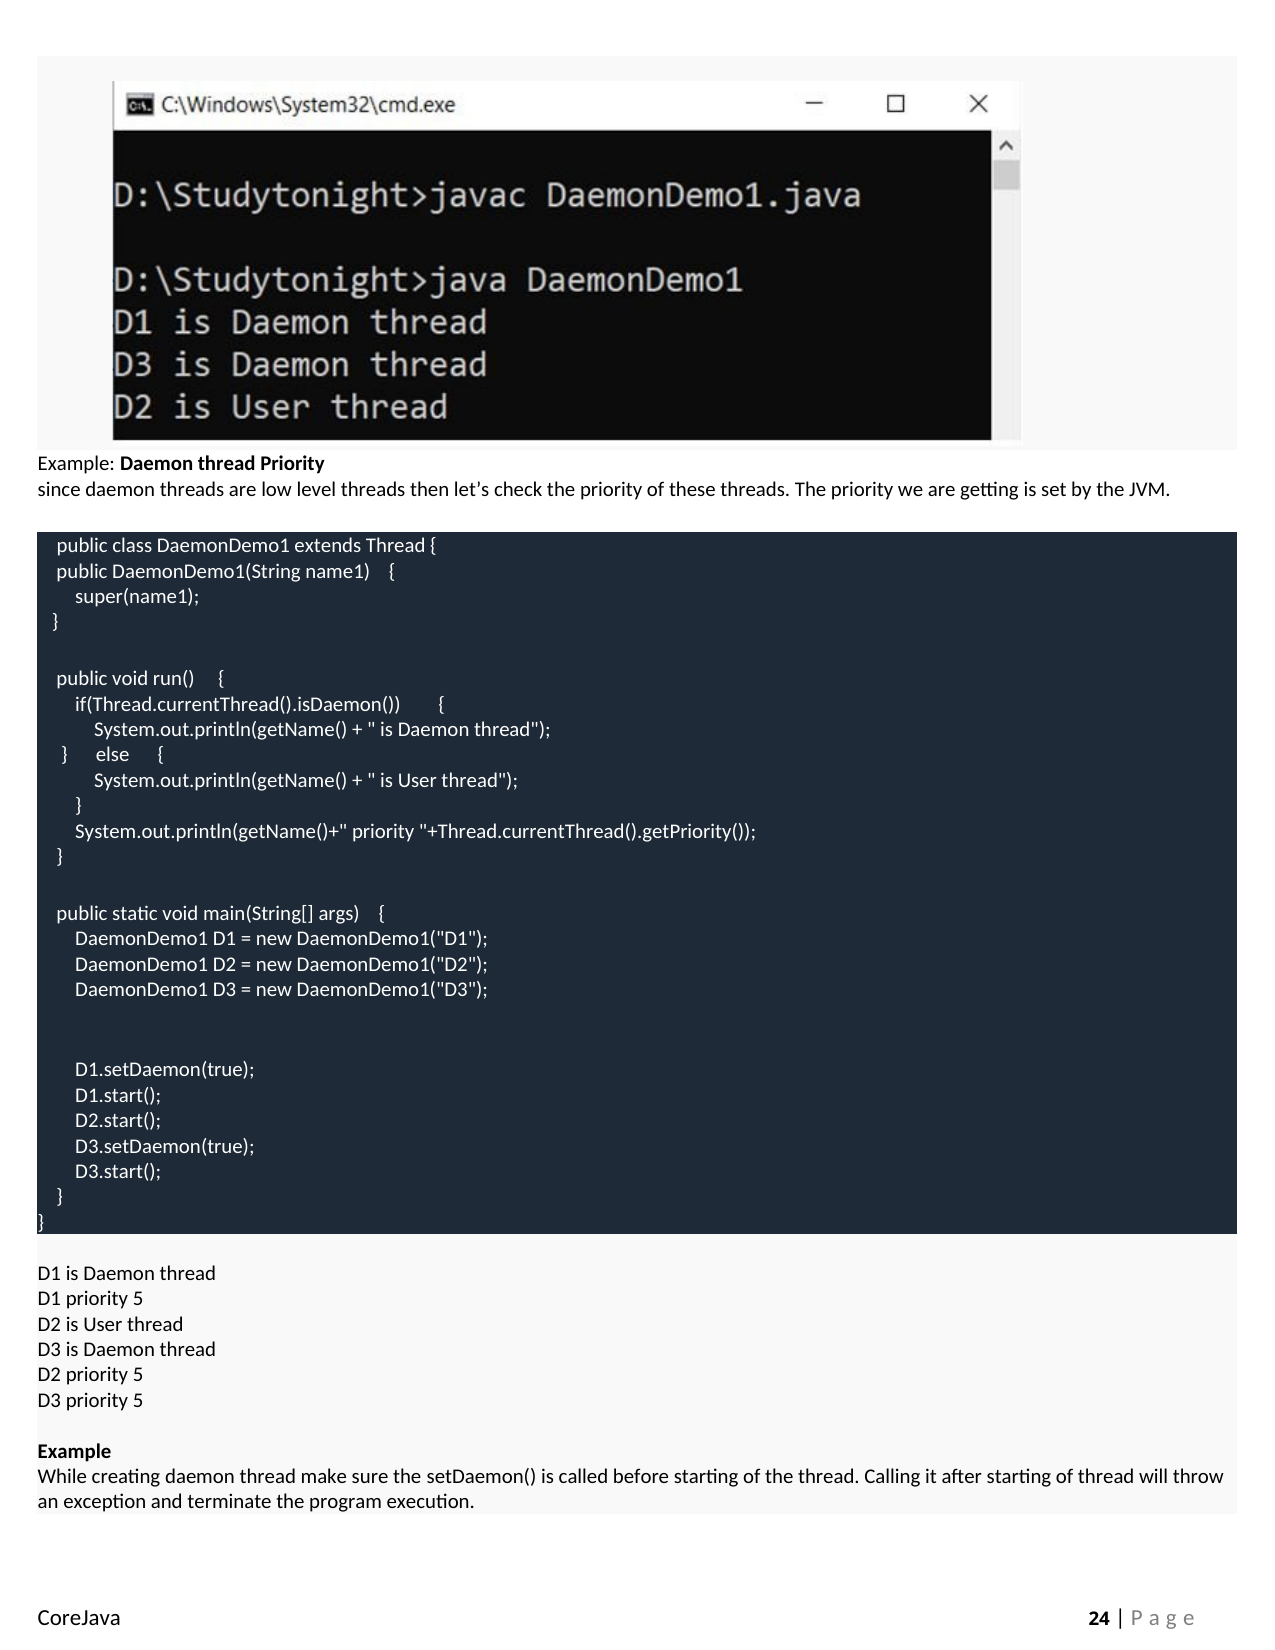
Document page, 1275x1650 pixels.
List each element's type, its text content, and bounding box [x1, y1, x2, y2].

text D1 is Daemon thread D1 priority 5 D2 is User thread D3 is Daemon thread D2 priority 5 D3 priority 5 Example While creating daemon thread make sure the setDaemon() is called before starting of the thread. Calling it after starting of thread will throw an exception and terminate the program execution. [37, 1234, 1237, 1514]
text public class DaemonDemo1 extends Thread { public DaemonDemo1(String name1) { super(name1); } [37, 532, 1237, 634]
text public void run() { if(Thread.currentThread().isDaemon()) { System.out.println(getName() + " is Daemon thread"); } else { System.out.println(getName() + " is User thread"); } System.out.println(getName()+" priority "+Thread.currentThread().getPriority()); } [37, 665, 1237, 869]
picture [112, 81, 1024, 446]
text Example: Daemon thread Priority since daemon threads are low level threads then let’s check the priority of these threads. The priority we are getting is set by the JVM. [37, 450, 1237, 501]
text public static void main(String[] args) { DaemonDemo1 D1 = new DaemonDemo1("D1"); DaemonDemo1 D2 = new DaemonDemo1("D2"); DaemonDemo1 D3 = new DaemonDemo1("D3"); [37, 900, 1237, 1025]
text D1.setDaemon(true); D1.start(); D2.start(); D3.setDaemon(true); D3.start(); } } [37, 1057, 1237, 1234]
